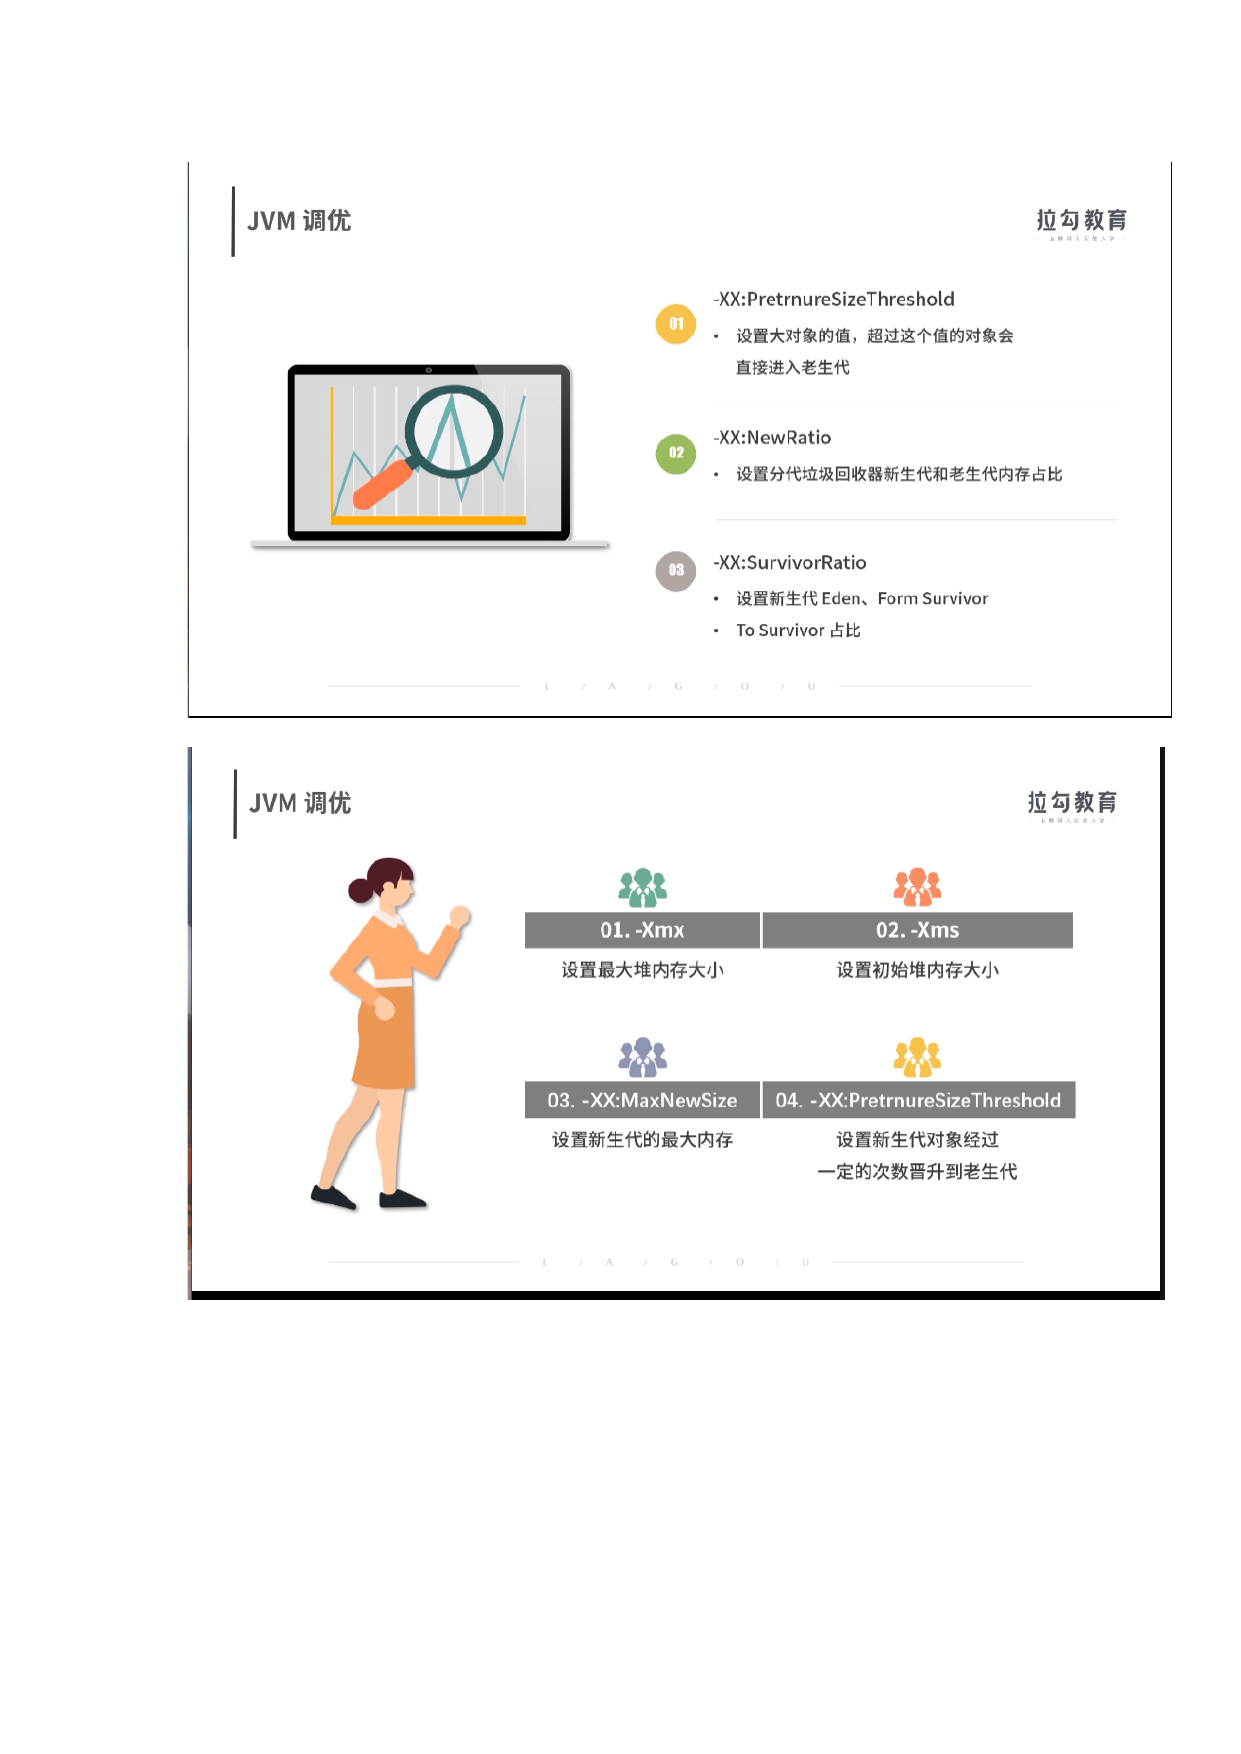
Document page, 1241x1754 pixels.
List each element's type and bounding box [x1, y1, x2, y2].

picture [187, 747, 1165, 1300]
picture [187, 162, 1172, 718]
